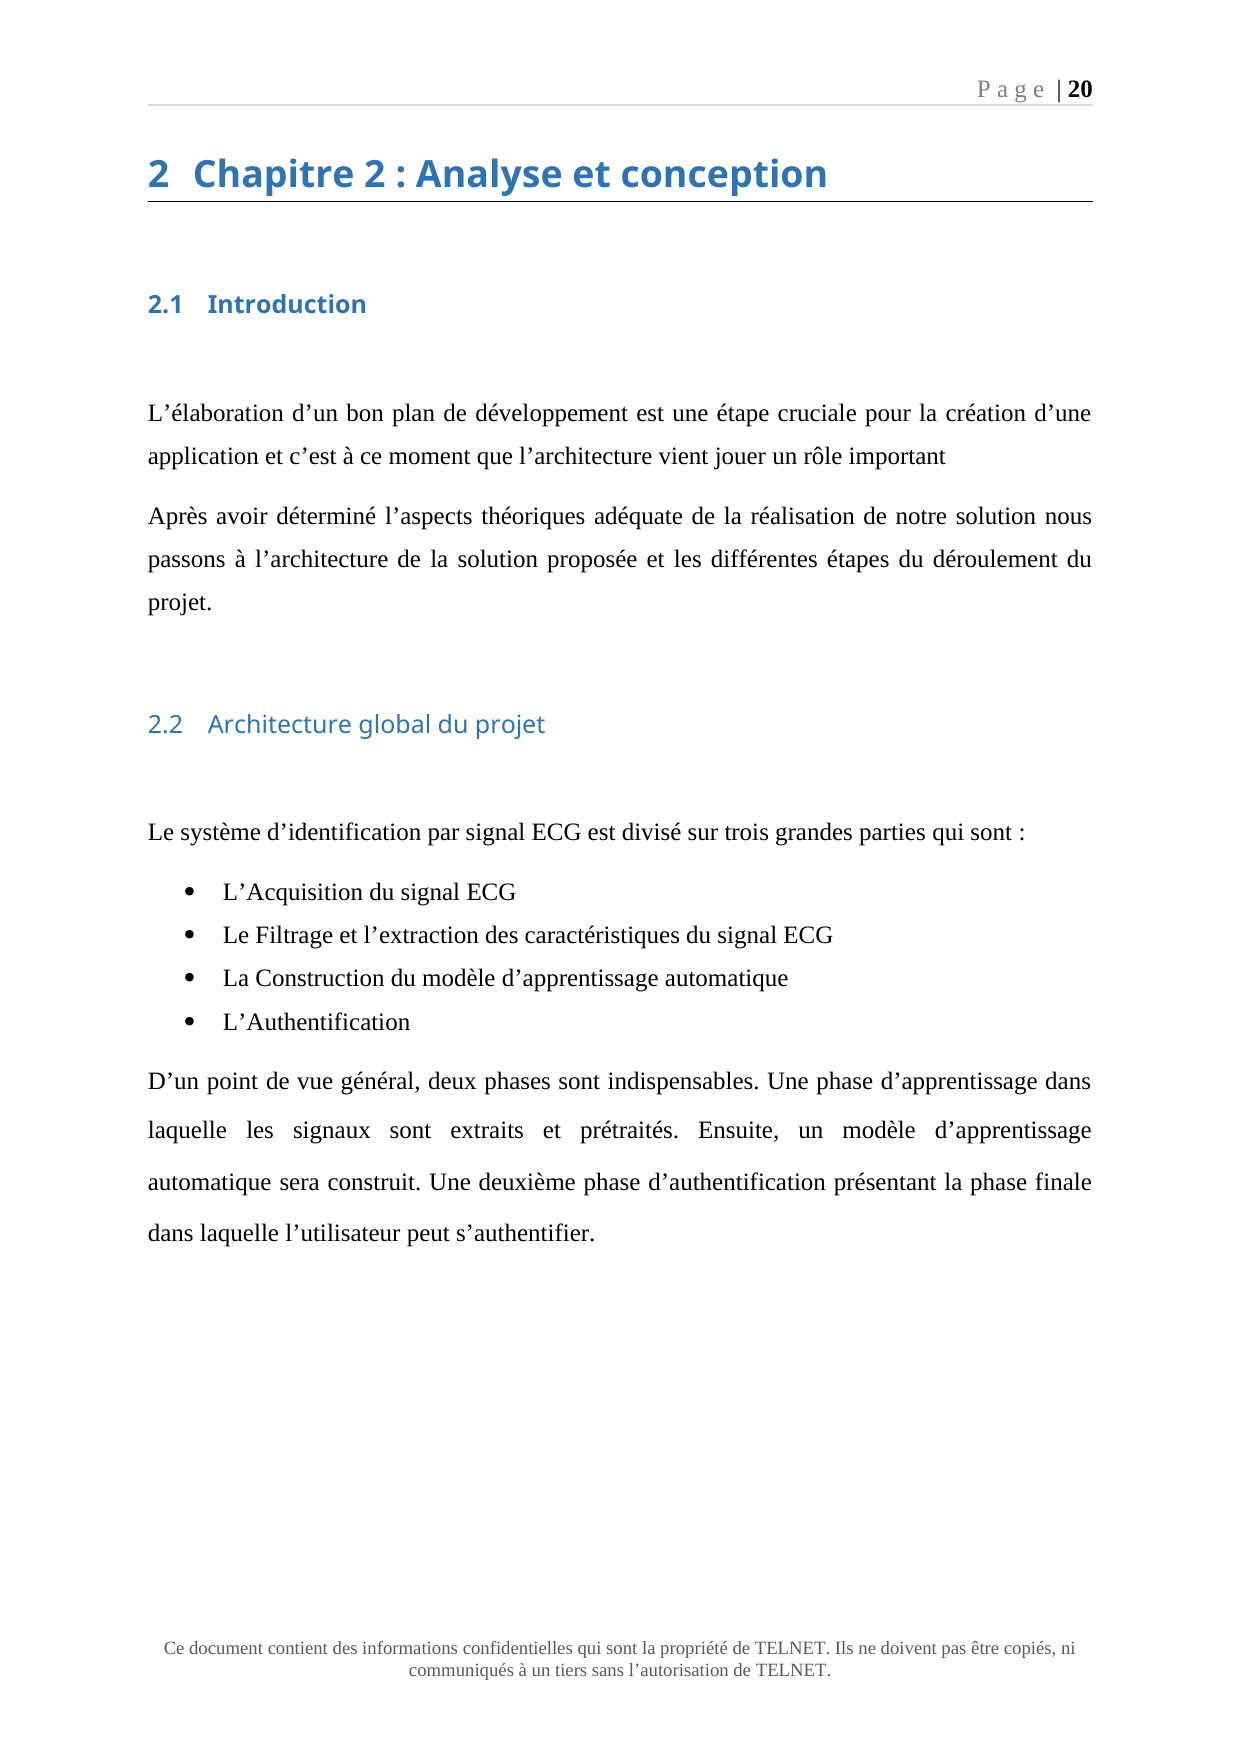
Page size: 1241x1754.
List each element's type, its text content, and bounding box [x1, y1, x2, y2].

list Le Filtrage et l’extraction des caractéristiques du signal ECG [185, 920, 1093, 949]
text L’élaboration d’un bon plan de développement est une étape cruciale pour la création d’une application et c’est à ce moment que l’architecture vient jouer un rôle important [148, 398, 1093, 470]
subtitle Architecture global du projet [148, 707, 1093, 741]
subtitle Chapitre 2 : Analyse et conception [148, 148, 1093, 201]
text D’un point de vue général, deux phases sont indispensables. Une phase d’apprentissage dans laquelle les signaux sont extraits et prétraités. Ensuite, un modèle d’apprentissage automatique sera construit. Une deuxième phase d’authentification présentant la phase finale dans laquelle l’utilisateur peut s’authentifier. [148, 1066, 1093, 1248]
list La Construction du modèle d’apprentissage automatique [185, 963, 1093, 992]
text Après avoir déterminé l’aspects théoriques adéquate de la réalisation de notre solution nous passons à l’architecture de la solution proposée et les différentes étapes du déroulement du projet. [148, 501, 1093, 616]
list L’Acquisition du signal ECG [185, 877, 1093, 906]
subtitle Introduction [148, 287, 1093, 321]
list L’Authentification [185, 1007, 1093, 1035]
text Le système d’identification par signal ECG est divisé sur trois grandes parties qui sont : [148, 817, 1093, 846]
